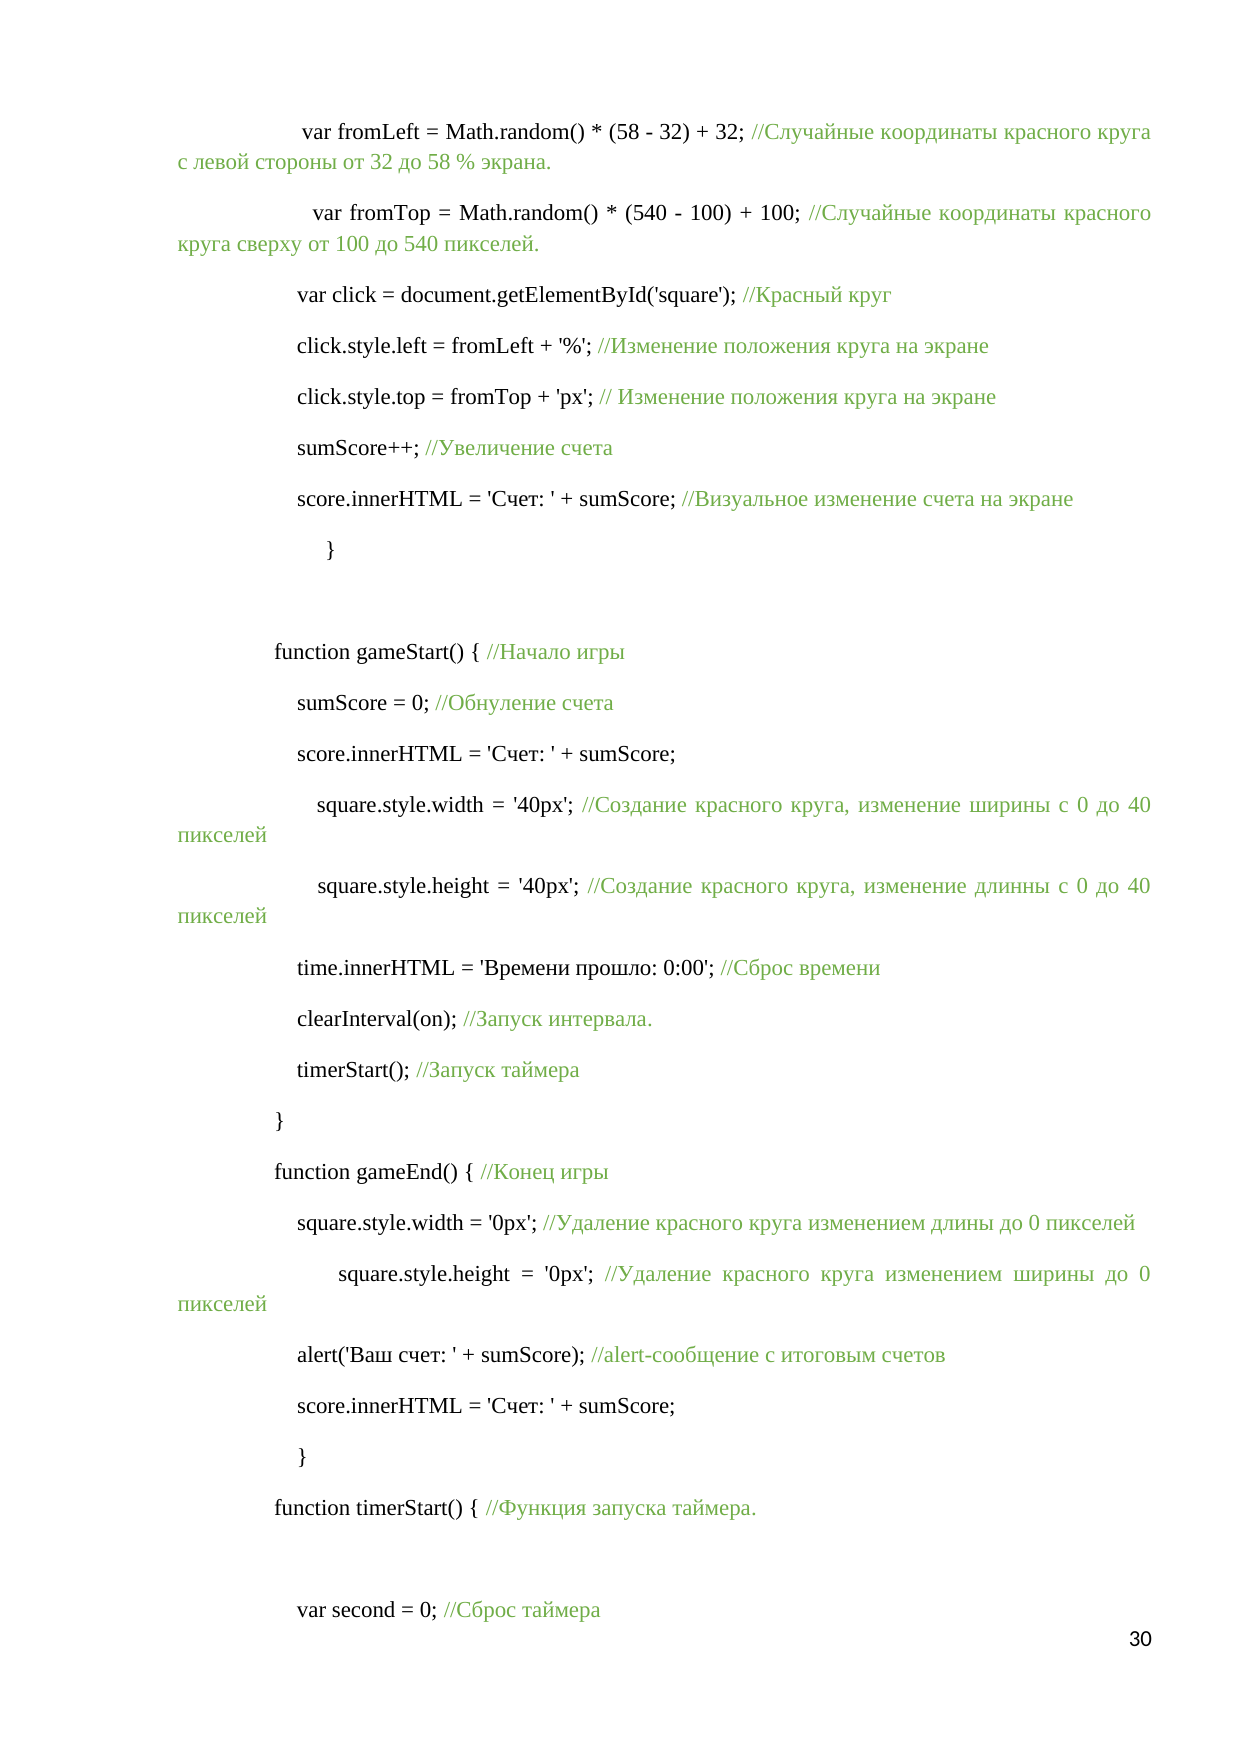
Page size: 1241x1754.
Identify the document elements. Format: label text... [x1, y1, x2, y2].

text square.style.height = '0px'; //Удаление красного круга изменением ширины до 0 пикселей [177, 1260, 1152, 1316]
text } [177, 1107, 1152, 1133]
text score.innerHTML = 'Счет: ' + sumScore; //Визуальное изменение счета на экране [177, 485, 1152, 511]
text click.style.left = fromLeft + '%'; //Изменение положения круга на экране [177, 332, 1152, 358]
text sumScore++; //Увеличение счета [177, 434, 1152, 460]
text function gameEnd() { //Конец игры [177, 1158, 1152, 1184]
text square.style.height = '40px'; //Создание красного круга, изменение длинны с 0 до 40 пикселей [177, 872, 1152, 929]
text score.innerHTML = 'Счет: ' + sumScore; [177, 1392, 1152, 1418]
text function gameStart() { //Начало игры [177, 638, 1152, 664]
text } [177, 536, 1152, 562]
text var fromLeft = Math.random() * (58 - 32) + 32; //Случайные координаты красного круга с левой стороны от 32 до 58 % экрана. [177, 118, 1152, 175]
text } [177, 1443, 1152, 1469]
text alert('Ваш счет: ' + sumScore); //alert-сообщение с итоговым счетов [177, 1341, 1152, 1367]
text clearInterval(on); //Запуск интервала. [177, 1004, 1152, 1031]
text click.style.top = fromTop + 'px'; // Изменение положения круга на экране [177, 383, 1152, 409]
text timerStart(); //Запуск таймера [177, 1056, 1152, 1082]
text square.style.width = '40px'; //Создание красного круга, изменение ширины с 0 до 40 пикселей [177, 791, 1152, 848]
text score.innerHTML = 'Счет: ' + sumScore; [177, 740, 1152, 766]
text square.style.width = '0px'; //Удаление красного круга изменением длины до 0 пикселей [177, 1209, 1152, 1235]
text time.innerHTML = 'Времени прошло: 0:00'; //Сброс времени [177, 953, 1152, 980]
text var second = 0; //Сброс таймера [177, 1596, 1152, 1623]
text var fromTop = Math.random() * (540 - 100) + 100; //Случайные координаты красного круга сверху от 100 до 540 пикселей. [177, 199, 1152, 256]
text var click = document.getElementById('square'); //Красный круг [177, 281, 1152, 307]
text function timerStart() { //Функция запуска таймера. [177, 1494, 1152, 1521]
text sumScore = 0; //Обнуление счета [177, 689, 1152, 715]
